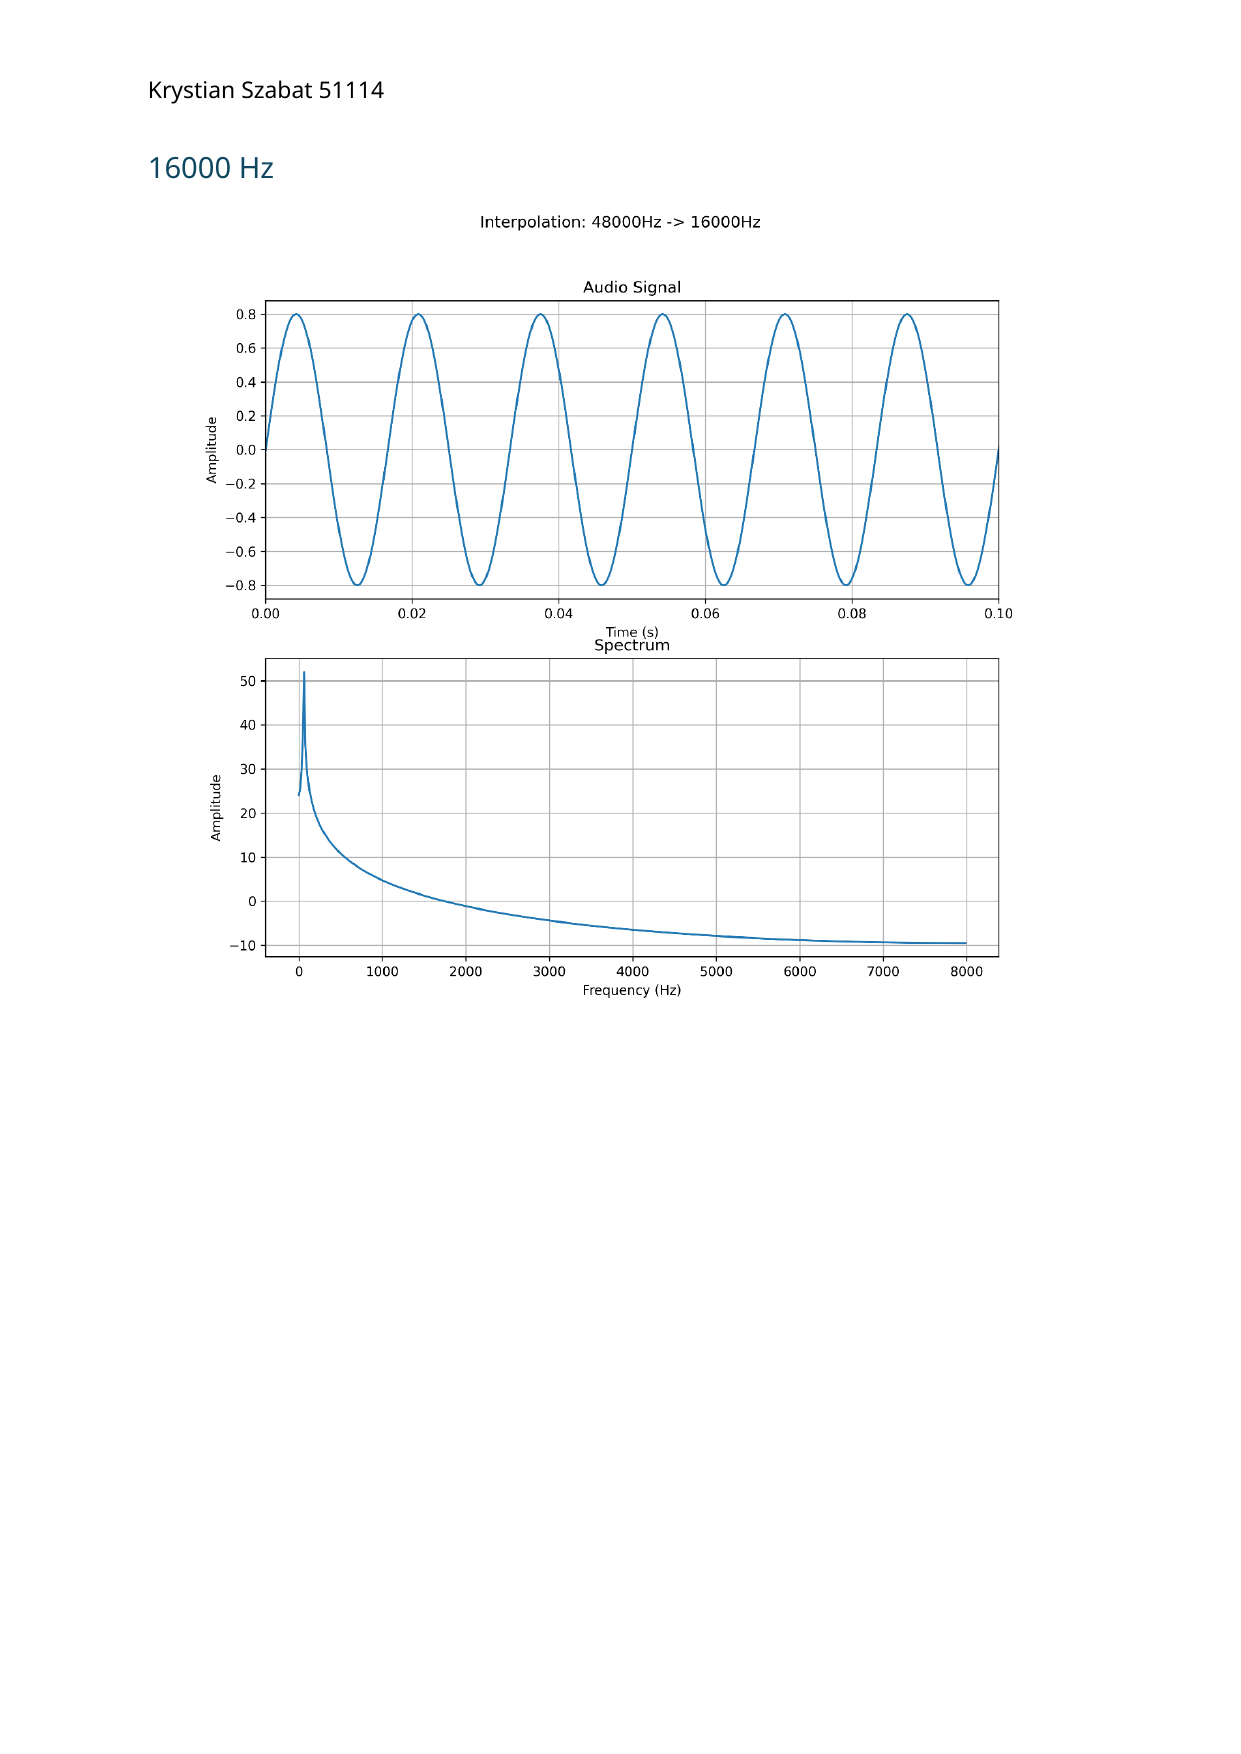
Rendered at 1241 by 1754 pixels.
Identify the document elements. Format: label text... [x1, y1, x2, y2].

subtitle 16000 Hz [148, 148, 1093, 187]
picture [147, 198, 1093, 1050]
